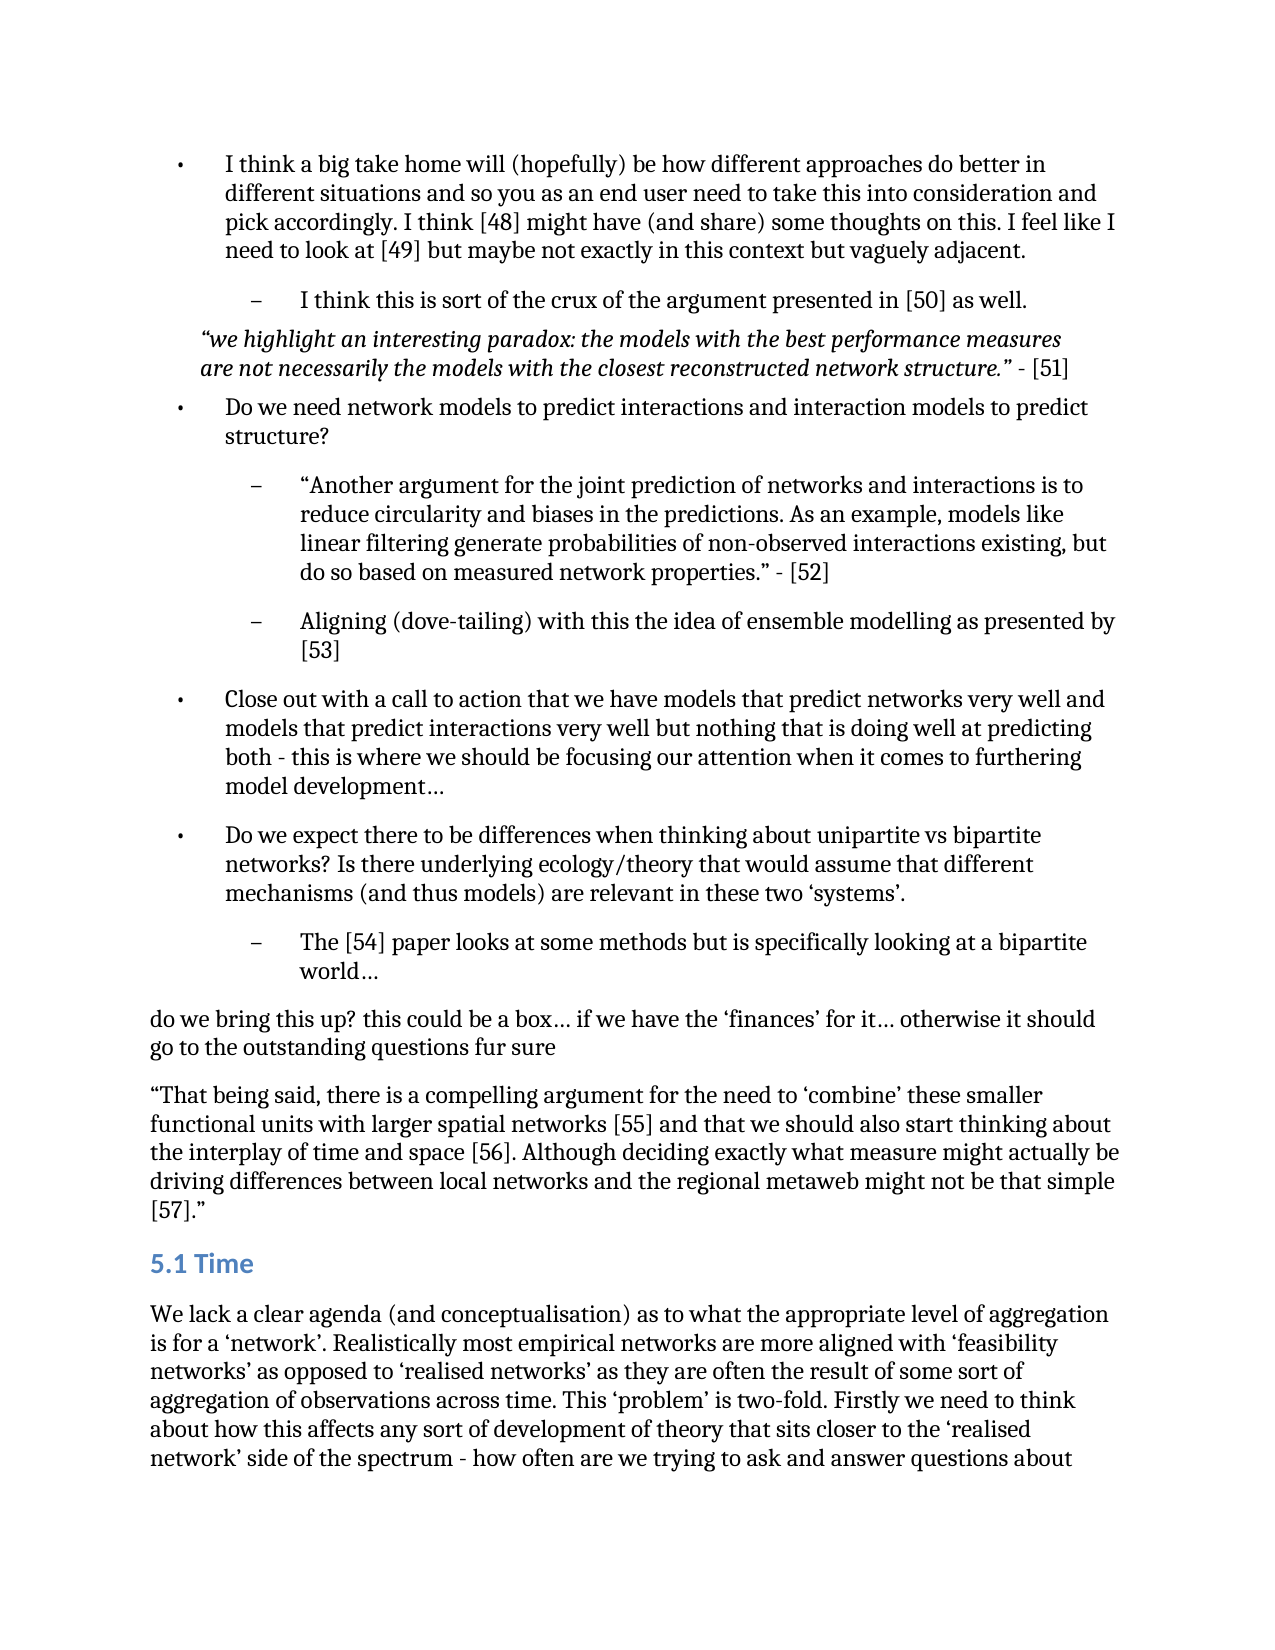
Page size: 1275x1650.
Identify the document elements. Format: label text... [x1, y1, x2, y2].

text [150, 1300, 1125, 1472]
list Close out with a call to action that we have models that predict networks very well and models that predict interactions very well but nothing that is doing well at predicting both - this is where we should be focusing our attention when it comes to furthering model development… [175, 685, 1125, 800]
list Do we expect there to be differences when thinking about unipartite vs bipartite networks? Is there underlying ecology/theory that would assume that different mechanisms (and thus models) are relevant in these two ‘systems’. [175, 821, 1125, 907]
list Do we need network models to predict interactions and interaction models to predict structure? [175, 393, 1125, 450]
text do we bring this up? this could be a box… if we have the ‘finances’ for it… otherwise it should go to the outstanding questions fur sure [150, 1004, 1125, 1062]
text “we highlight an interesting paradox: the models with the best performance measures are not necessarily the models with the closest reconstructed network structure.” - [51] [200, 325, 1075, 382]
list “Another argument for the joint prediction of networks and interactions is to reduce circularity and biases in the predictions. As an example, models like linear filtering generate probabilities of non-observed interactions existing, but do so based on measured network properties.” - [52] [250, 471, 1125, 586]
list Aligning (dove-tailing) with this the idea of ensemble modelling as presented by [53] [250, 607, 1125, 664]
list I think this is sort of the crux of the argument presented in [50] as well. [250, 286, 1125, 314]
list I think a big take home will (hopefully) be how different approaches do better in different situations and so you as an end user need to take this into consideration and pick accordingly. I think [48] might have (and share) some thoughts on this. I feel like I need to look at [49] but maybe not exactly in this context but vaguely adjacent. [175, 150, 1125, 265]
list The [54] paper looks at some methods but is specifically looking at a bipartite world… [250, 928, 1125, 986]
subtitle 5.1 Time [150, 1245, 1125, 1281]
text “That being said, there is a compelling argument for the need to ‘combine’ these smaller functional units with larger spatial networks [55] and that we should also start thinking about the interplay of time and space [56]. Although deciding exactly what measure might actually be driving differences between local networks and the regional metaweb might not be that simple [57].” [150, 1081, 1125, 1224]
